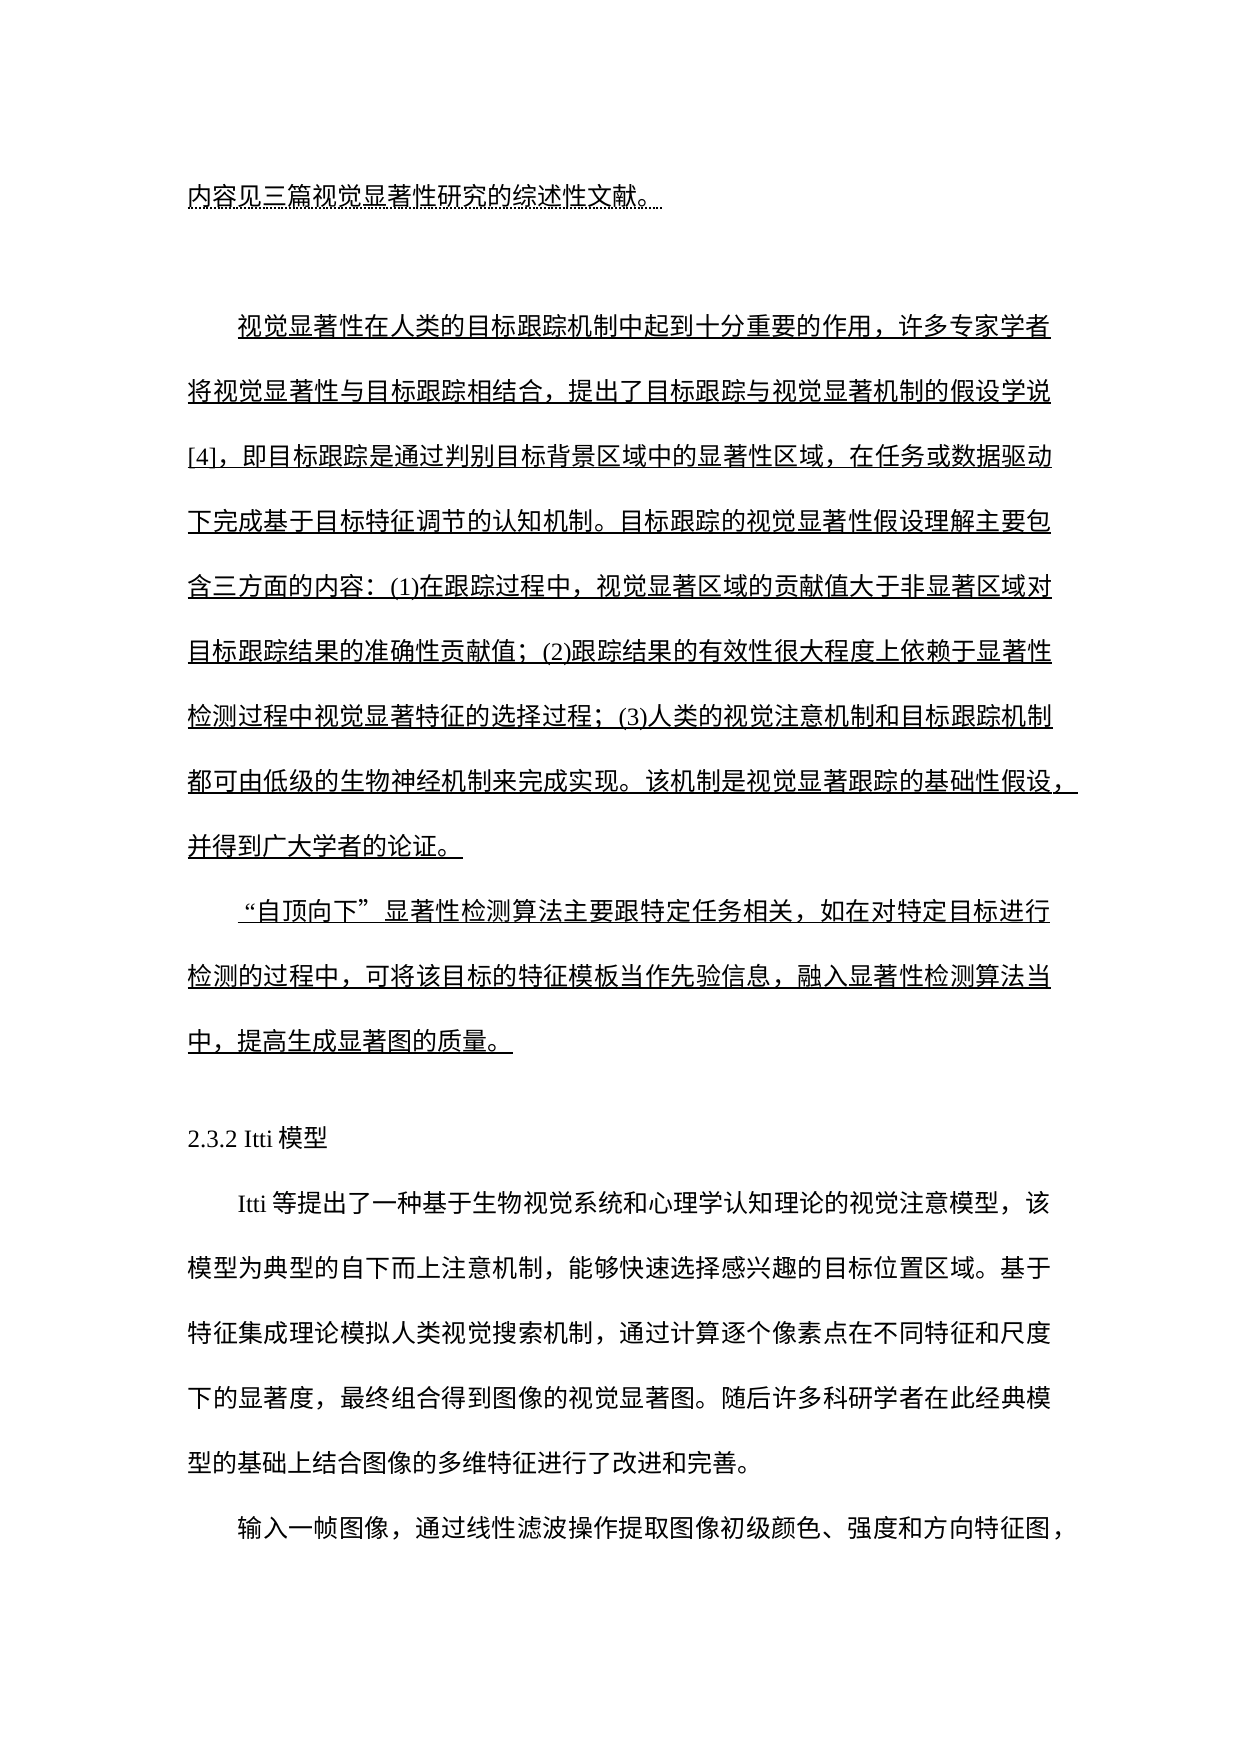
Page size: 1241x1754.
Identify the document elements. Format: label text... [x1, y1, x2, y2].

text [187, 1494, 1053, 1559]
text Itti等提出了一种基于生物视觉系统和心理学认知理论的视觉注意模型，该模型为典型的自下而上注意机制，能够快速选择感兴趣的目标位置区域。基于特征集成理论模拟人类视觉搜索机制，通过计算逐个像素点在不同特征和尺度下的显著度，最终组合得到图像的视觉显著图。随后许多科研学者在此经典模型的基础上结合图像的多维特征进行了改进和完善。 [187, 1169, 1053, 1494]
text 视觉显著性在人类的目标跟踪机制中起到十分重要的作用，许多专家学者将视觉显著性与目标跟踪相结合，提出了目标跟踪与视觉显著机制的假设学说[4]，即目标跟踪是通过判别目标背景区域中的显著性区域，在任务或数据驱动下完成基于目标特征调节的认知机制。目标跟踪的视觉显著性假设理解主要包含三方面的内容：(1)在跟踪过程中，视觉显著区域的贡献值大于非显著区域对目标跟踪结果的准确性贡献值；(2)跟踪结果的有效性很大程度上依赖于显著性检测过程中视觉显著特征的选择过程；(3)人类的视觉注意机制和目标跟踪机制都可由低级的生物神经机制来完成实现。该机制是视觉显著跟踪的基础性假设，并得到广大学者的论证。 [187, 793, 1053, 877]
text 视觉显著性在人类的目标跟踪机制中起到十分重要的作用，许多专家学者将视觉显著性与目标跟踪相结合，提出了目标跟踪与视觉显著机制的假设学说[4]，即目标跟踪是通过判别目标背景区域中的显著性区域，在任务或数据驱动下完成基于目标特征调节的认知机制。目标跟踪的视觉显著性假设理解主要包含三方面的内容：(1)在跟踪过程中，视觉显著区域的贡献值大于非显著区域对目标跟踪结果的准确性贡献值；(2)跟踪结果的有效性很大程度上依赖于显著性检测过程中视觉显著特征的选择过程；(3)人类的视觉注意机制和目标跟踪机制都可由低级的生物神经机制来完成实现。该机制是视觉显著跟踪的基础性假设，并得到广大学者的论证。 [187, 728, 1053, 792]
text 视觉显著性在人类的目标跟踪机制中起到十分重要的作用，许多专家学者将视觉显著性与目标跟踪相结合，提出了目标跟踪与视觉显著机制的假设学说[4]，即目标跟踪是通过判别目标背景区域中的显著性区域，在任务或数据驱动下完成基于目标特征调节的认知机制。目标跟踪的视觉显著性假设理解主要包含三方面的内容：(1)在跟踪过程中，视觉显著区域的贡献值大于非显著区域对目标跟踪结果的准确性贡献值；(2)跟踪结果的有效性很大程度上依赖于显著性检测过程中视觉显著特征的选择过程；(3)人类的视觉注意机制和目标跟踪机制都可由低级的生物神经机制来完成实现。该机制是视觉显著跟踪的基础性假设，并得到广大学者的论证。 [187, 292, 1053, 727]
text 2.3.2 Itti模型 [187, 1104, 1053, 1169]
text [187, 162, 1053, 227]
text “自顶向下”显著性检测算法主要跟特定任务相关，如在对特定目标进行检测的过程中，可将该目标的特征模板当作先验信息，融入显著性检测算法当中，提高生成显著图的质量。 [187, 877, 1053, 1072]
